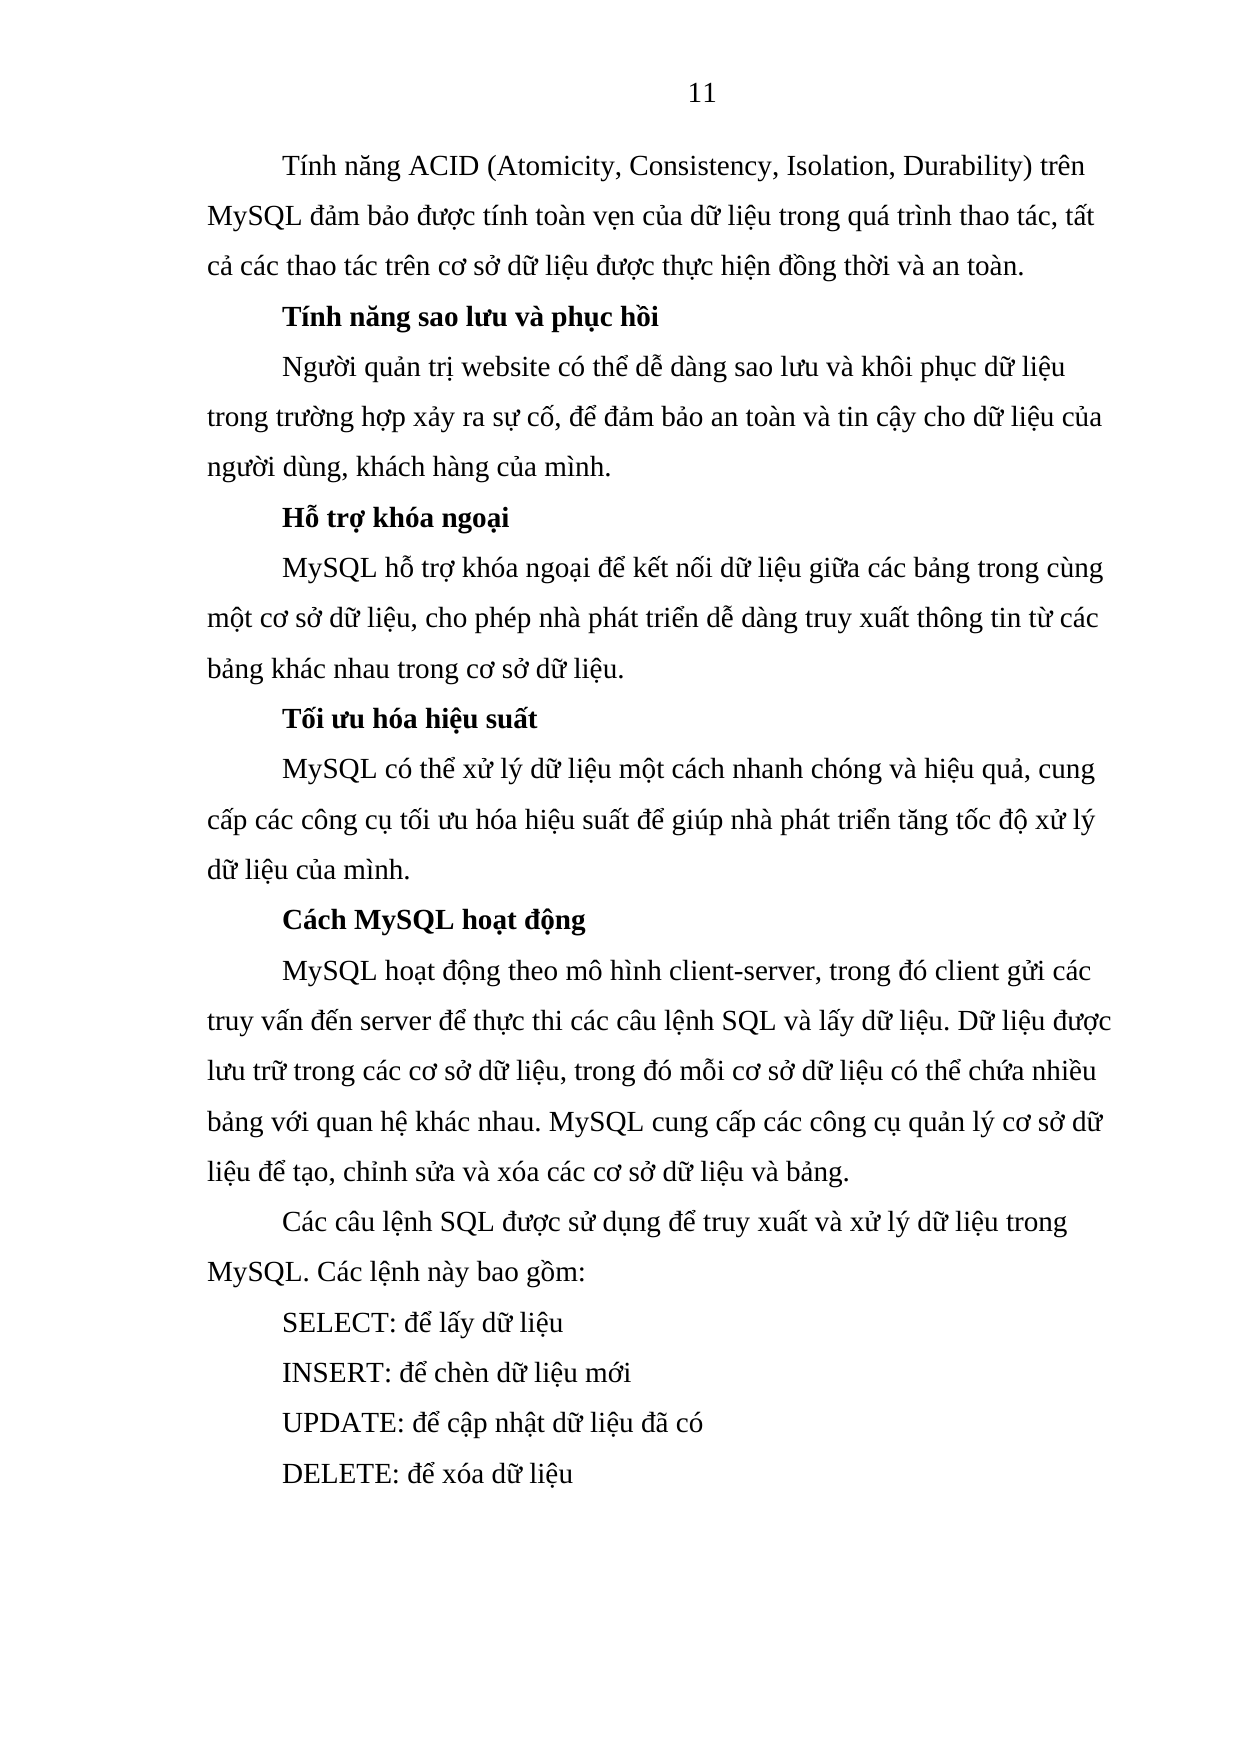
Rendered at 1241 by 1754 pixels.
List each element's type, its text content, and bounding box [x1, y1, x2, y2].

text SELECT: để lấy dữ liệu [207, 1305, 1122, 1338]
text Các câu lệnh SQL được sử dụng để truy xuất và xử lý dữ liệu trong MySQL. Các lệnh này bao gồm: [207, 1204, 1122, 1288]
text Hỗ trợ khóa ngoại [207, 500, 1122, 533]
text Tối ưu hóa hiệu suất [207, 701, 1122, 735]
text Người quản trị website có thể dễ dàng sao lưu và khôi phục dữ liệu trong trường hợp xảy ra sự cố, để đảm bảo an toàn và tin cậy cho dữ liệu của người dùng, khách hàng của mình. [207, 349, 1122, 483]
text Tính năng ACID (Atomicity, Consistency, Isolation, Durability) trên MySQL đảm bảo được tính toàn vẹn của dữ liệu trong quá trình thao tác, tất cả các thao tác trên cơ sở dữ liệu được thực hiện đồng thời và an toàn. [207, 148, 1122, 282]
text DELETE: để xóa dữ liệu [207, 1456, 1122, 1489]
text UPDATE: để cập nhật dữ liệu đã có [207, 1406, 1122, 1439]
text MySQL hoạt động theo mô hình client-server, trong đó client gửi các truy vấn đến server để thực thi các câu lệnh SQL và lấy dữ liệu. Dữ liệu được lưu trữ trong các cơ sở dữ liệu, trong đó mỗi cơ sở dữ liệu có thể chứa nhiều bảng với quan hệ khác nhau. MySQL cung cấp các công cụ quản lý cơ sở dữ liệu để tạo, chỉnh sửa và xóa các cơ sở dữ liệu và bảng. [207, 953, 1122, 1187]
text Tính năng sao lưu và phục hồi [207, 299, 1122, 332]
text MySQL có thể xử lý dữ liệu một cách nhanh chóng và hiệu quả, cung cấp các công cụ tối ưu hóa hiệu suất để giúp nhà phát triển tăng tốc độ xử lý dữ liệu của mình. [207, 751, 1122, 886]
text MySQL hỗ trợ khóa ngoại để kết nối dữ liệu giữa các bảng trong cùng một cơ sở dữ liệu, cho phép nhà phát triển dễ dàng truy xuất thông tin từ các bảng khác nhau trong cơ sở dữ liệu. [207, 550, 1122, 684]
text INSERT: để chèn dữ liệu mới [207, 1355, 1122, 1389]
text Cách MySQL hoạt động [207, 902, 1122, 936]
